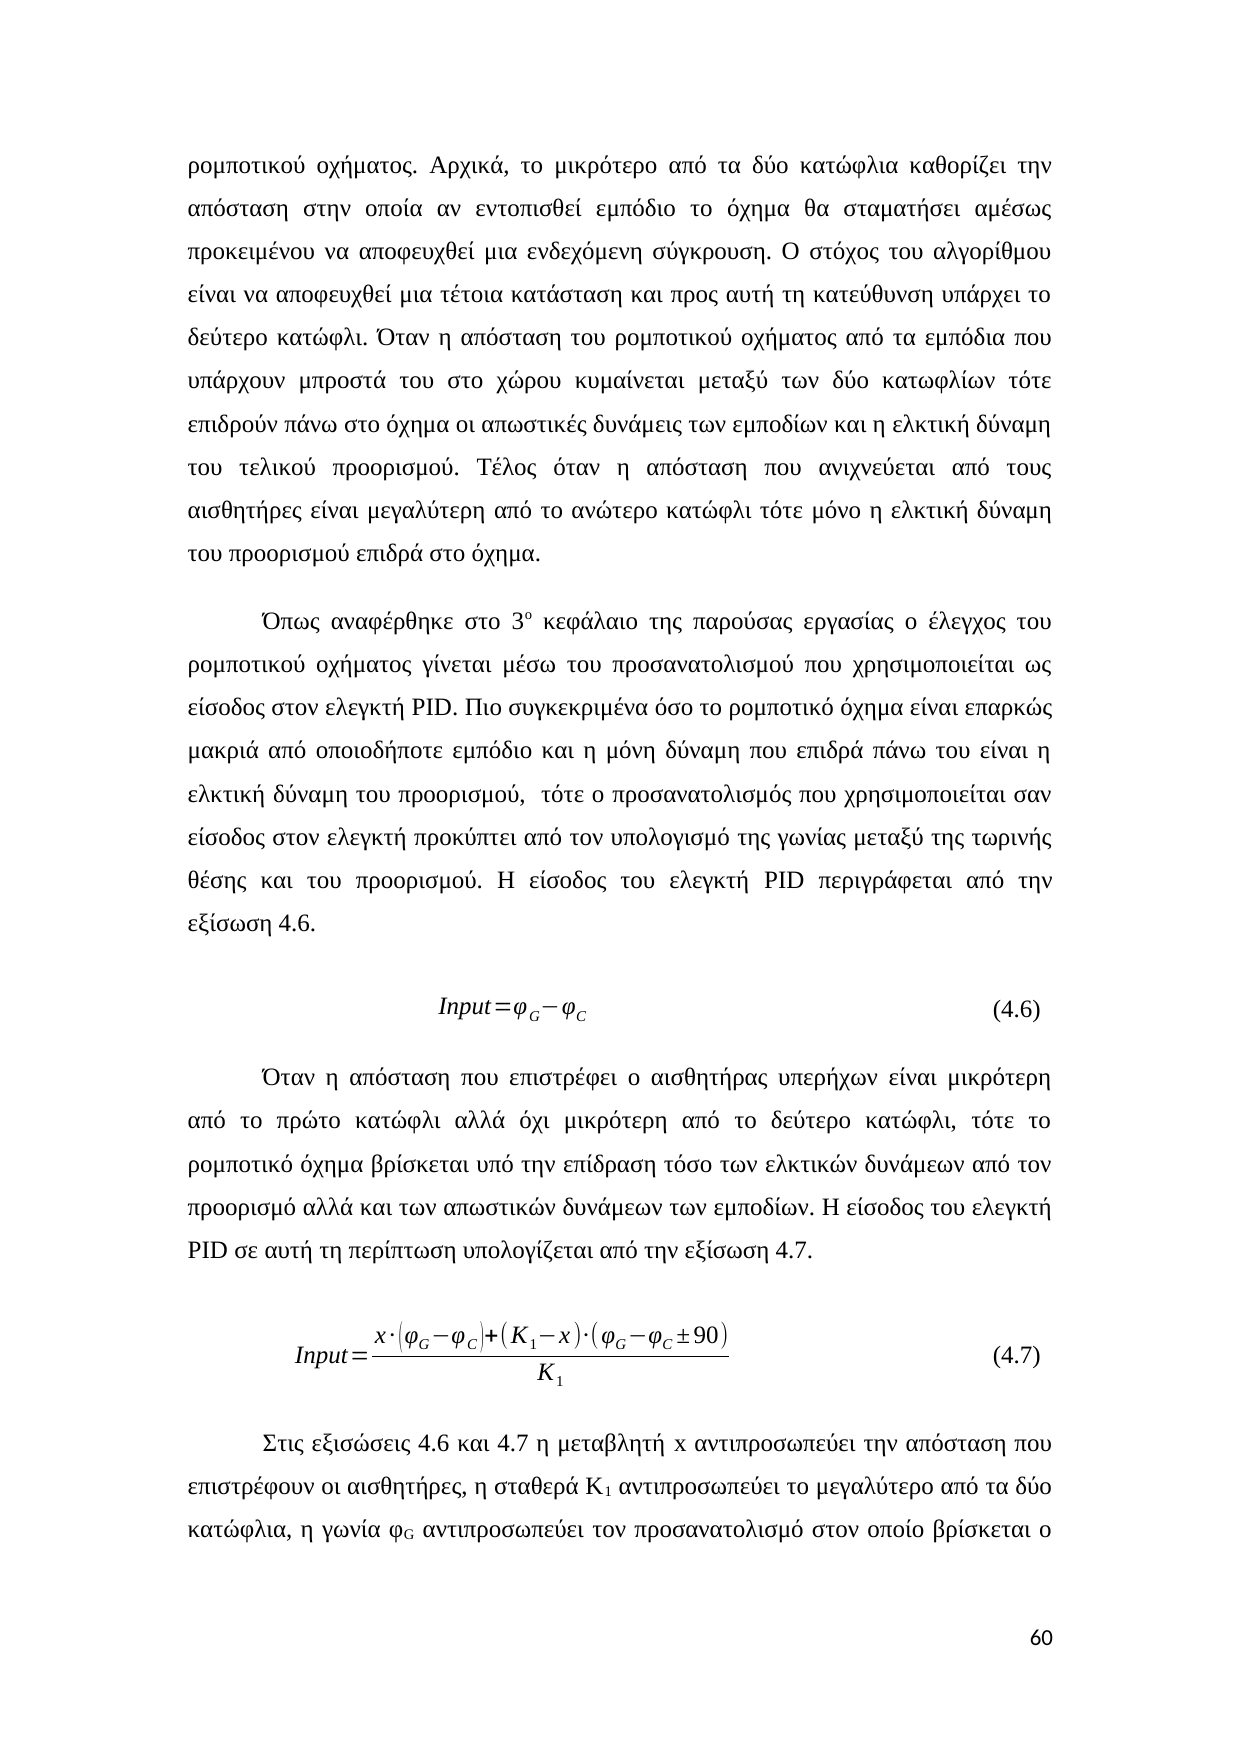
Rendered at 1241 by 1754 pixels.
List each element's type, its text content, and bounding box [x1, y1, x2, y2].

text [187, 1428, 1053, 1543]
table_header [188, 968, 836, 1037]
text Όταν η απόσταση που επιστρέφει ο αισθητήρας υπερήχων είναι μικρότερη από το πρώτο κατώφλι αλλά όχι μικρότερη από το δεύτερο κατώφλι, τότε το ρομποτικό όχημα βρίσκεται υπό την επίδραση τόσο των ελκτικών δυνάμεων από τον προορισμό αλλά και των απωστικών δυνάμεων των εμποδίων. Η είσοδος του ελεγκτή PID σε αυτή τη περίπτωση υπολογίζεται από την εξίσωση 4.7. [187, 1062, 1053, 1264]
text Όπως αναφέρθηκε στο 3ο κεφάλαιο της παρούσας εργασίας ο έλεγχος του ρομποτικού οχήματος γίνεται μέσω του προσανατολισμού που χρησιμοποιείται ως είσοδος στον ελεγκτή PID. Πιο συγκεκριμένα όσο το ρομποτικό όχημα είναι επαρκώς μακριά από οποιοδήποτε εμπόδιο και η μόνη δύναμη που επιδρά πάνω του είναι η ελκτική δύναμη του προορισμού, τότε ο προσανατολισμός που χρησιμοποιείται σαν είσοδος στον ελεγκτή προκύπτει από τον υπολογισμό της γωνίας μεταξύ της τωρινής θέσης και του προορισμού. Η είσοδος του ελεγκτή PID περιγράφεται από την εξίσωση 4.6. [187, 606, 1053, 937]
table_header (4.6) [836, 968, 1052, 1037]
table_header [188, 1295, 836, 1403]
table_header (4.7) [836, 1295, 1052, 1403]
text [187, 150, 1053, 567]
